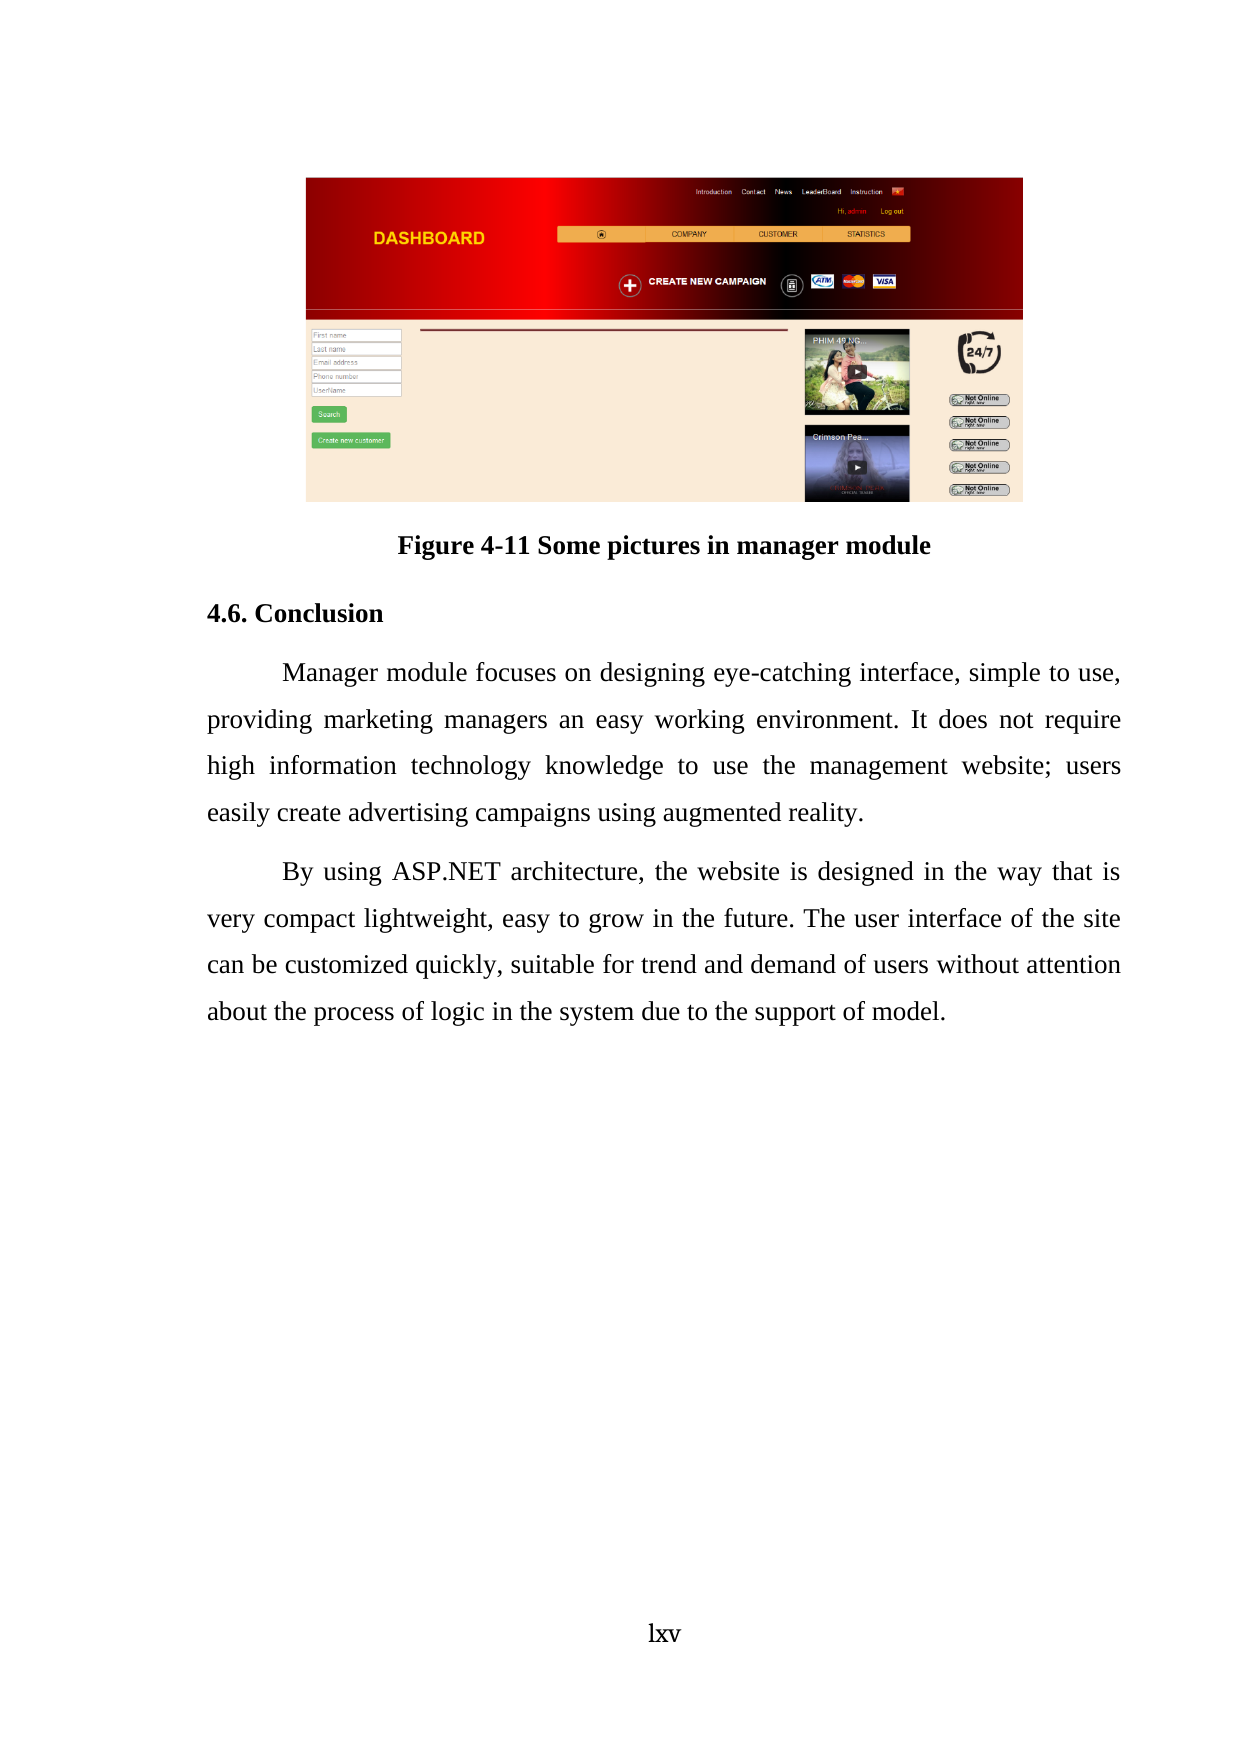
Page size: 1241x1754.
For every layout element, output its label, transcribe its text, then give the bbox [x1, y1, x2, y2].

picture [305, 177, 1023, 502]
text By using ASP.NET architecture, the website is designed in the way that is very compact lightweight, easy to grow in the future. The user interface of the site can be customized quickly, suitable for trend and demand of users without attention about the process of logic in the system due to the support of model. [207, 855, 1122, 1026]
text Figure 4-11 Some pictures in manager module [207, 529, 1122, 561]
subtitle 4.6. Conclusion [207, 597, 1122, 628]
text Manager module focuses on designing eye-catching interface, simple to use, providing marketing managers an easy working environment. It does not require high information technology knowledge to use the management website; users easily create advertising campaigns using augmented reality. [207, 656, 1122, 827]
